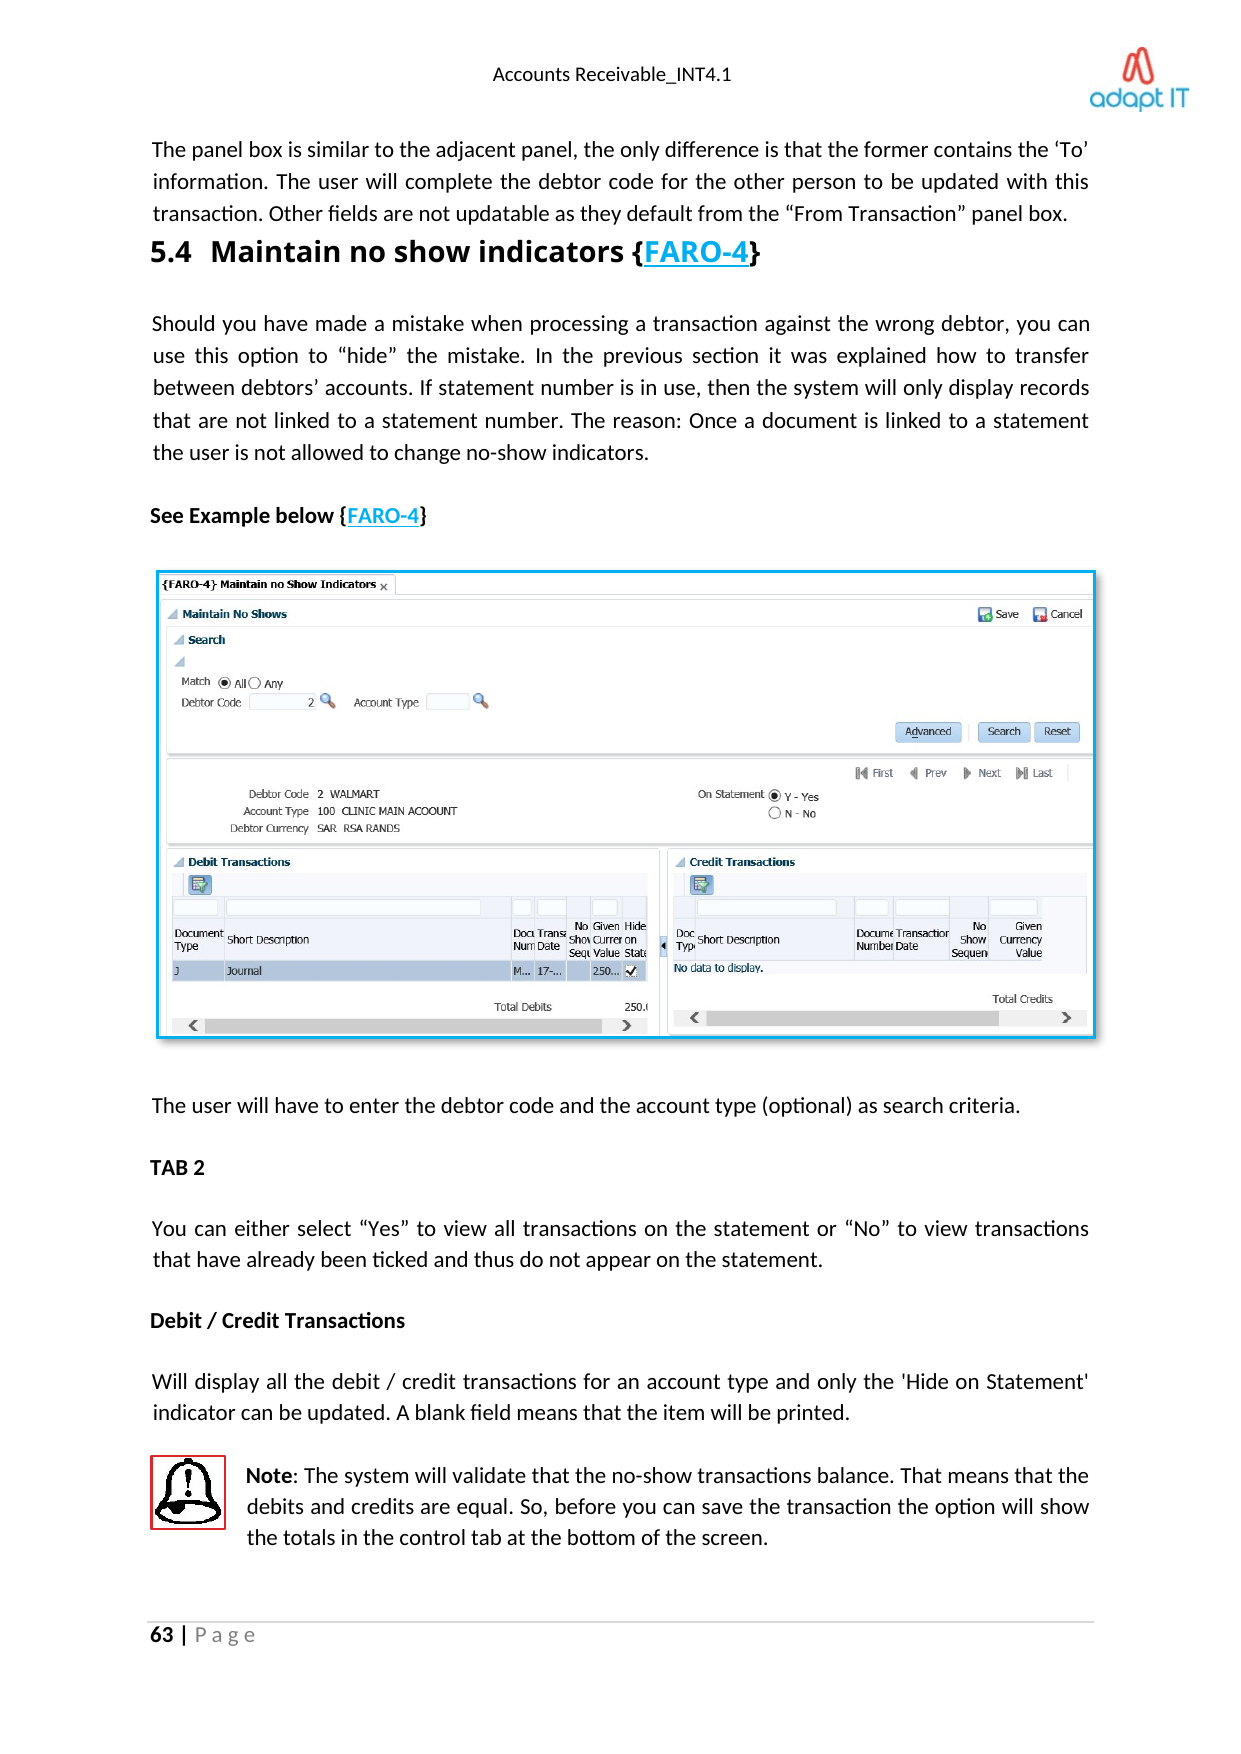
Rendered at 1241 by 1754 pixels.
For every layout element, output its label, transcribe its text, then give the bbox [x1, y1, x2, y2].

text You can either select “Yes” to view all transactions on the statement or “No” to view transactions that have already been ticked and thus do not appear on the statement. [152, 1214, 1091, 1273]
text TAB 2 [150, 1153, 1090, 1181]
text Should you have made a mistake when processing a transaction against the wrong debtor, you can use this option to “hide” the mistake. In the previous section it was explained how to transfer between debtors’ accounts. If statement number is in use, then the system will only display records that are not linked to a statement number. The reason: Once a document is linked to a statement the user is not allowed to change no-show indicators. [152, 309, 1091, 466]
text The user will have to enter the debtor code and the account type (optional) as search criteria. [152, 1091, 1091, 1119]
text Note: The system will validate that the no-show transactions balance. That means that the debits and credits are equal. So, before you can save the transaction the option will show the totals in the control tab at the bottom of the screen. [152, 1461, 1091, 1551]
picture [153, 1457, 224, 1528]
picture [160, 574, 1092, 1035]
text Will display all the debit / credit transactions for an account type and only the 'Hide on Statement' indicator can be updated. A blank field means that the item will be printed. [152, 1367, 1091, 1426]
text See Example below {FARO-4} [150, 501, 1090, 529]
picture [1090, 47, 1190, 112]
text Debit / Credit Transactions [150, 1306, 1090, 1334]
subtitle Maintain no show indicators {FARO-4} [150, 231, 1108, 271]
text The panel box is similar to the adjacent panel, the only difference is that the former contains the ‘To’ information. The user will complete the debtor code for the other person to be updated with this transaction. Other fields are not updatable as they default from the “From Transaction” panel box. [152, 135, 1091, 227]
